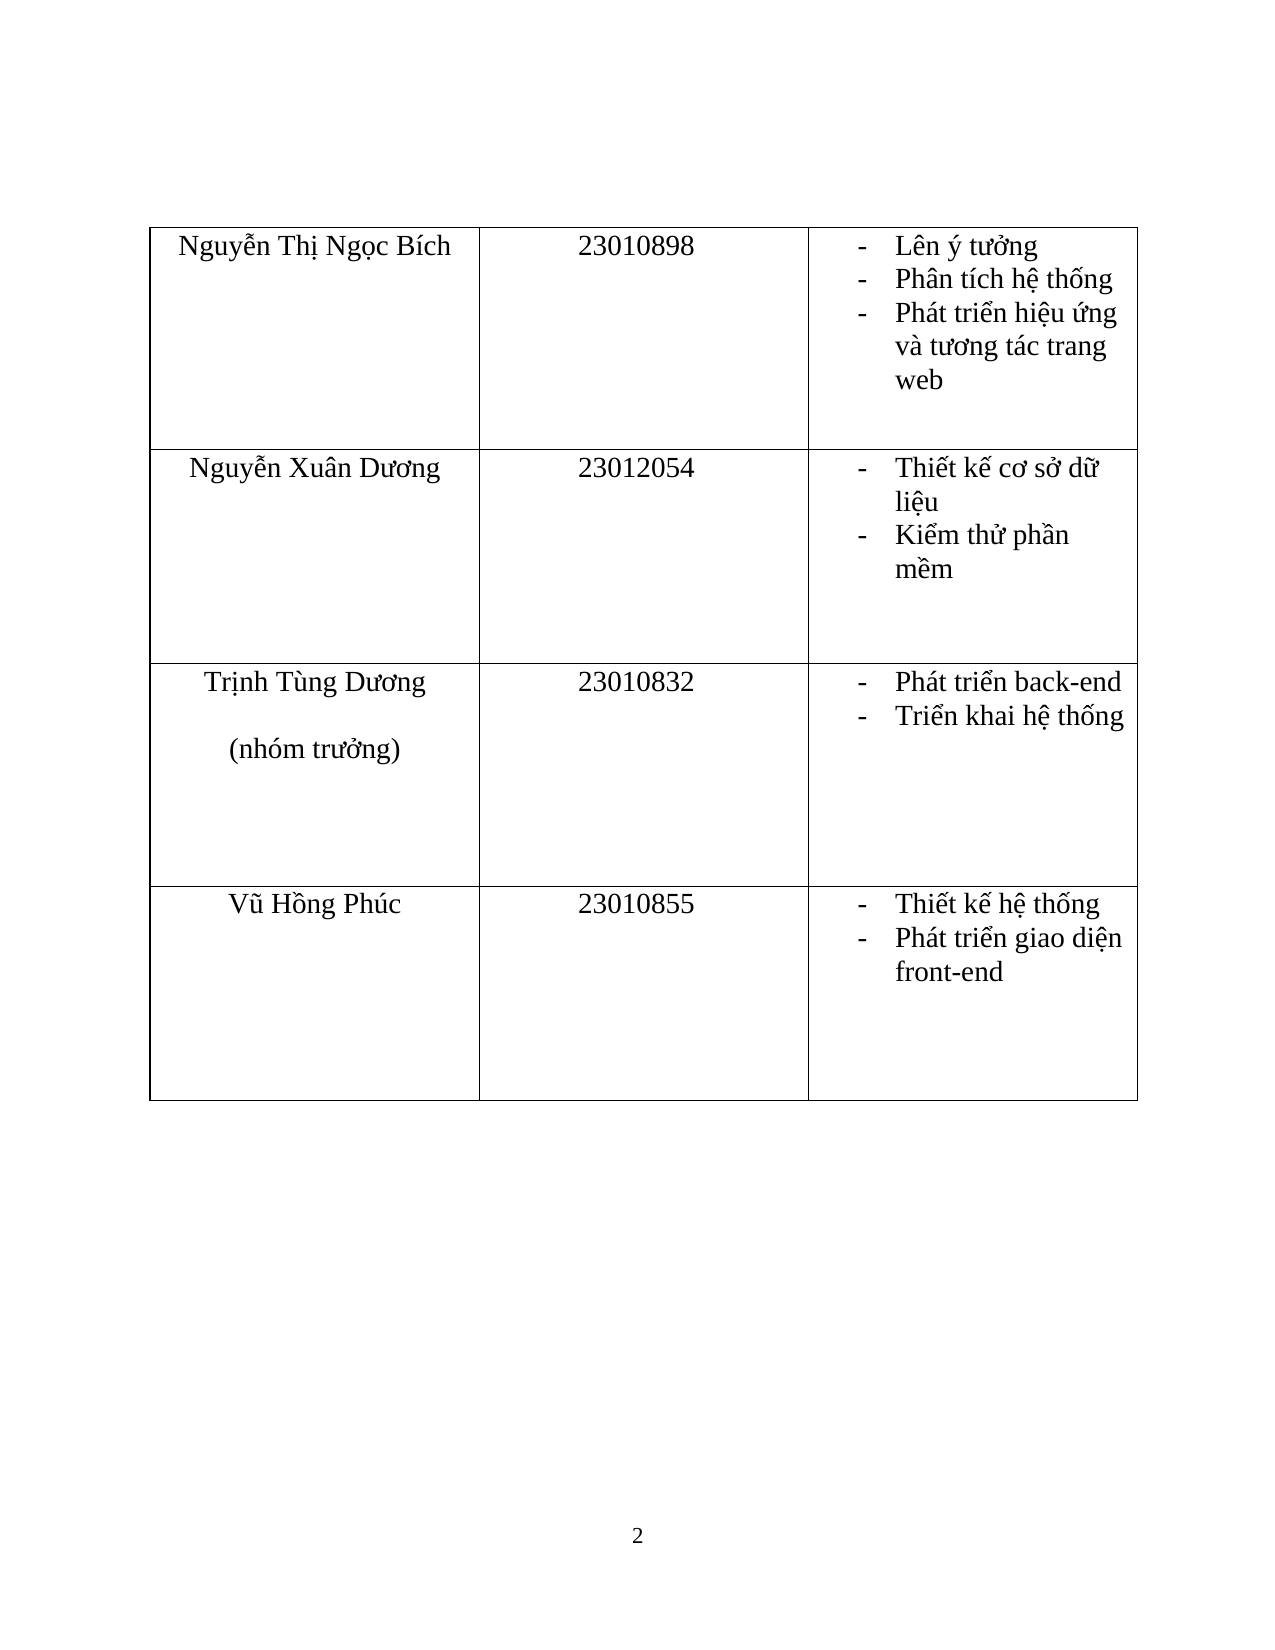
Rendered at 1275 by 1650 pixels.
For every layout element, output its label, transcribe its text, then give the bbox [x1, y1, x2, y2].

table_cell Vũ Hồng Phúc [151, 887, 479, 1100]
table_header Nguyễn Thị Ngọc Bích [151, 228, 479, 449]
table_cell 23012054 [480, 450, 808, 663]
table_cell Thiết kế hệ thống Phát triển giao diện front-end [809, 887, 1137, 1100]
table_cell Thiết kế cơ sở dữ liệu Kiểm thử phần mềm [809, 450, 1137, 663]
table_cell Trịnh Tùng Dương (nhóm trưởng) [151, 664, 479, 886]
table_cell Phát triển back-end Triển khai hệ thống [809, 664, 1137, 886]
table_cell 23010855 [480, 887, 808, 1100]
table_cell Nguyễn Xuân Dương [151, 450, 479, 663]
table_header 23010898 [480, 228, 808, 449]
table_header Lên ý tưởng Phân tích hệ thống Phát triển hiệu ứng và tương tác trang web [809, 228, 1137, 449]
table_cell 23010832 [480, 664, 808, 886]
